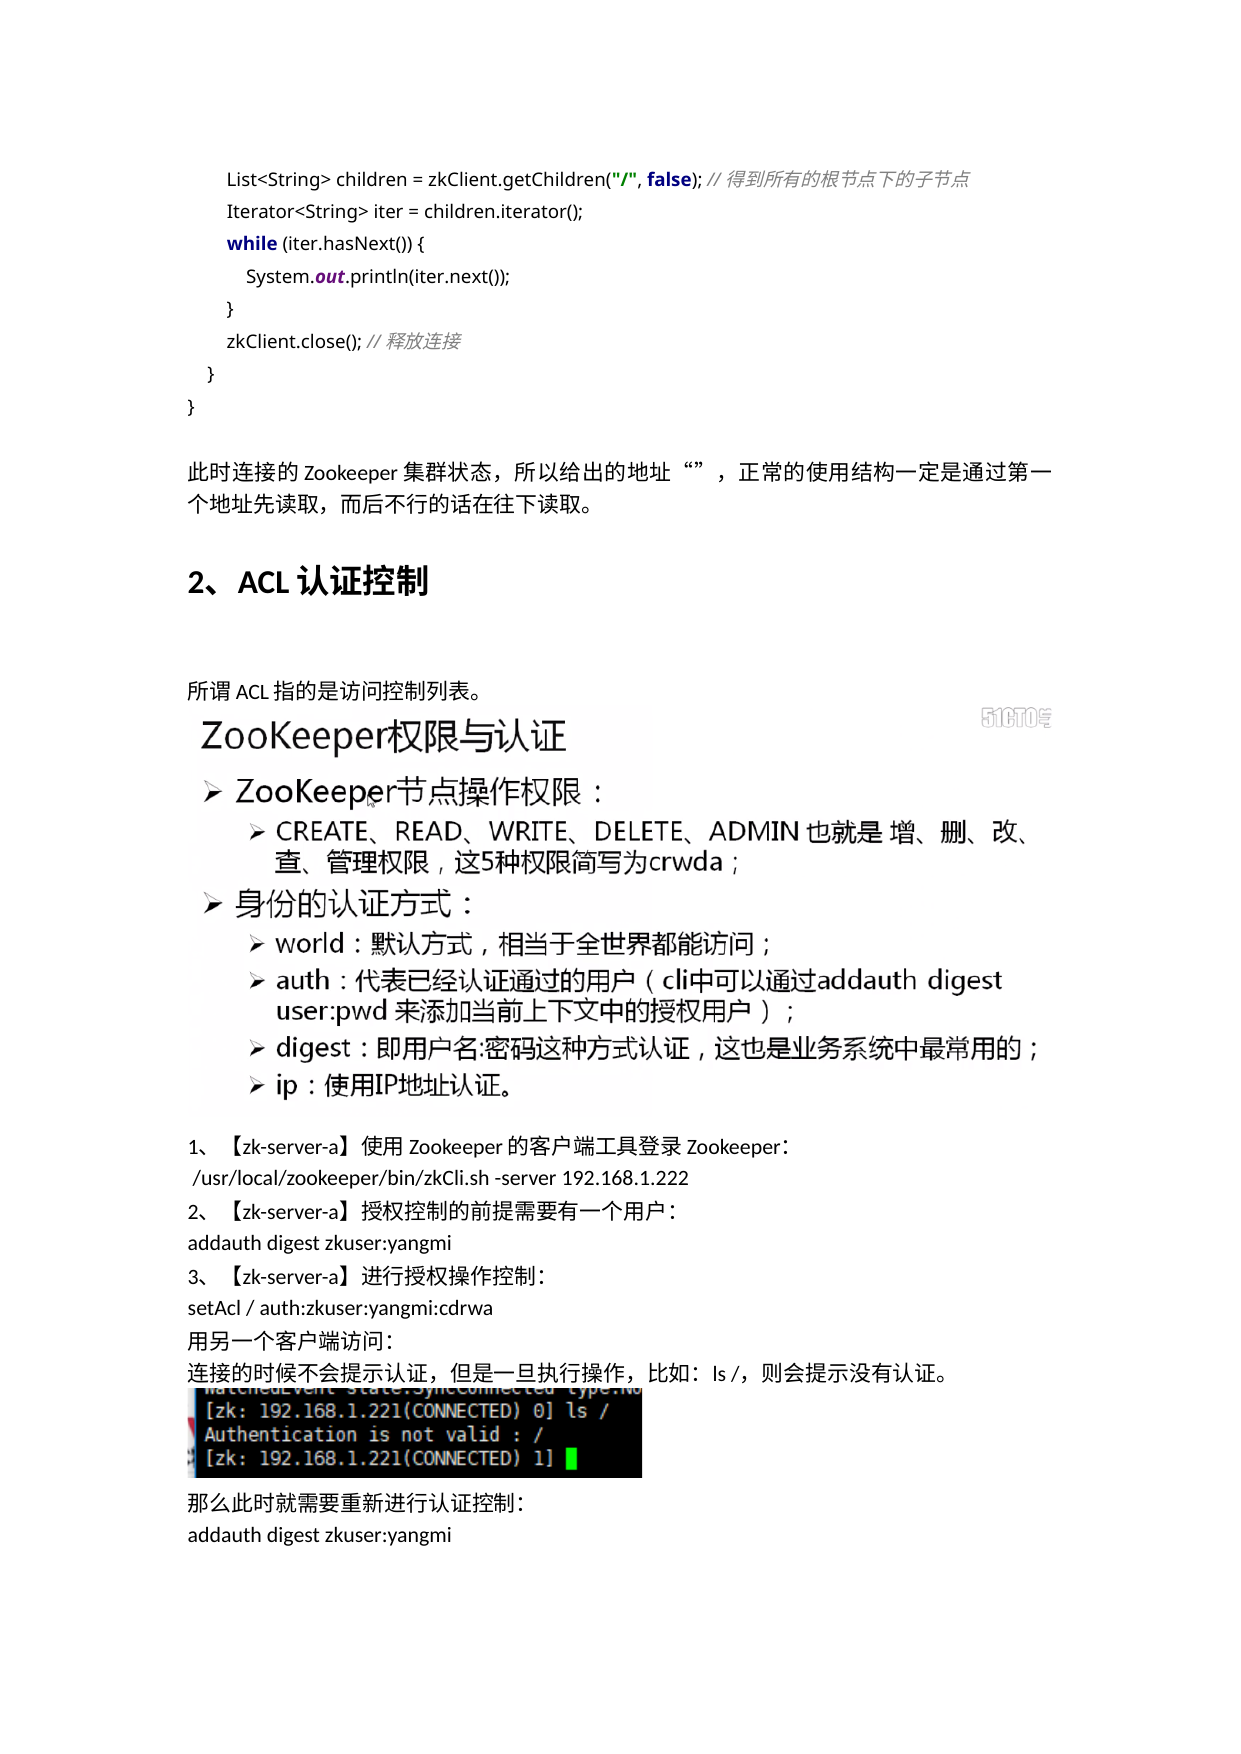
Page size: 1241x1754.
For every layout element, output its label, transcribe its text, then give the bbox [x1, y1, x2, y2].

subtitle ACL认证控制 [187, 547, 1053, 612]
list 用另一个客户端访问： [187, 1323, 1053, 1356]
list 【zk-server-a】授权控制的前提需要有一个用户： [187, 1193, 1053, 1226]
list 【zk-server-a】使用Zookeeper的客户端工具登录Zookeeper： [187, 1128, 1053, 1161]
picture [187, 705, 1052, 1117]
list addauth digest zkuser:yangmi [187, 1518, 1053, 1551]
list 所谓ACL指的是访问控制列表。 [187, 673, 1053, 706]
list 连接的时候不会提示认证，但是一旦执行操作，比如：ls /，则会提示没有认证。 [187, 1356, 1053, 1388]
picture [187, 1388, 643, 1478]
list /usr/local/zookeeper/bin/zkCli.sh -server 192.168.1.222 [187, 1161, 1053, 1193]
list addauth digest zkuser:yangmi [187, 1226, 1053, 1258]
list 此时连接的Zookeeper集群状态，所以给出的地址“”，正常的使用结构一定是通过第一个地址先读取，而后不行的话在往下读取。 [187, 454, 1053, 519]
list 【zk-server-a】进行授权操作控制： [187, 1258, 1053, 1291]
list setAcl / auth:zkuser:yangmi:cdrwa [187, 1291, 1053, 1323]
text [187, 162, 1053, 422]
list 那么此时就需要重新进行认证控制： [187, 1486, 1053, 1518]
